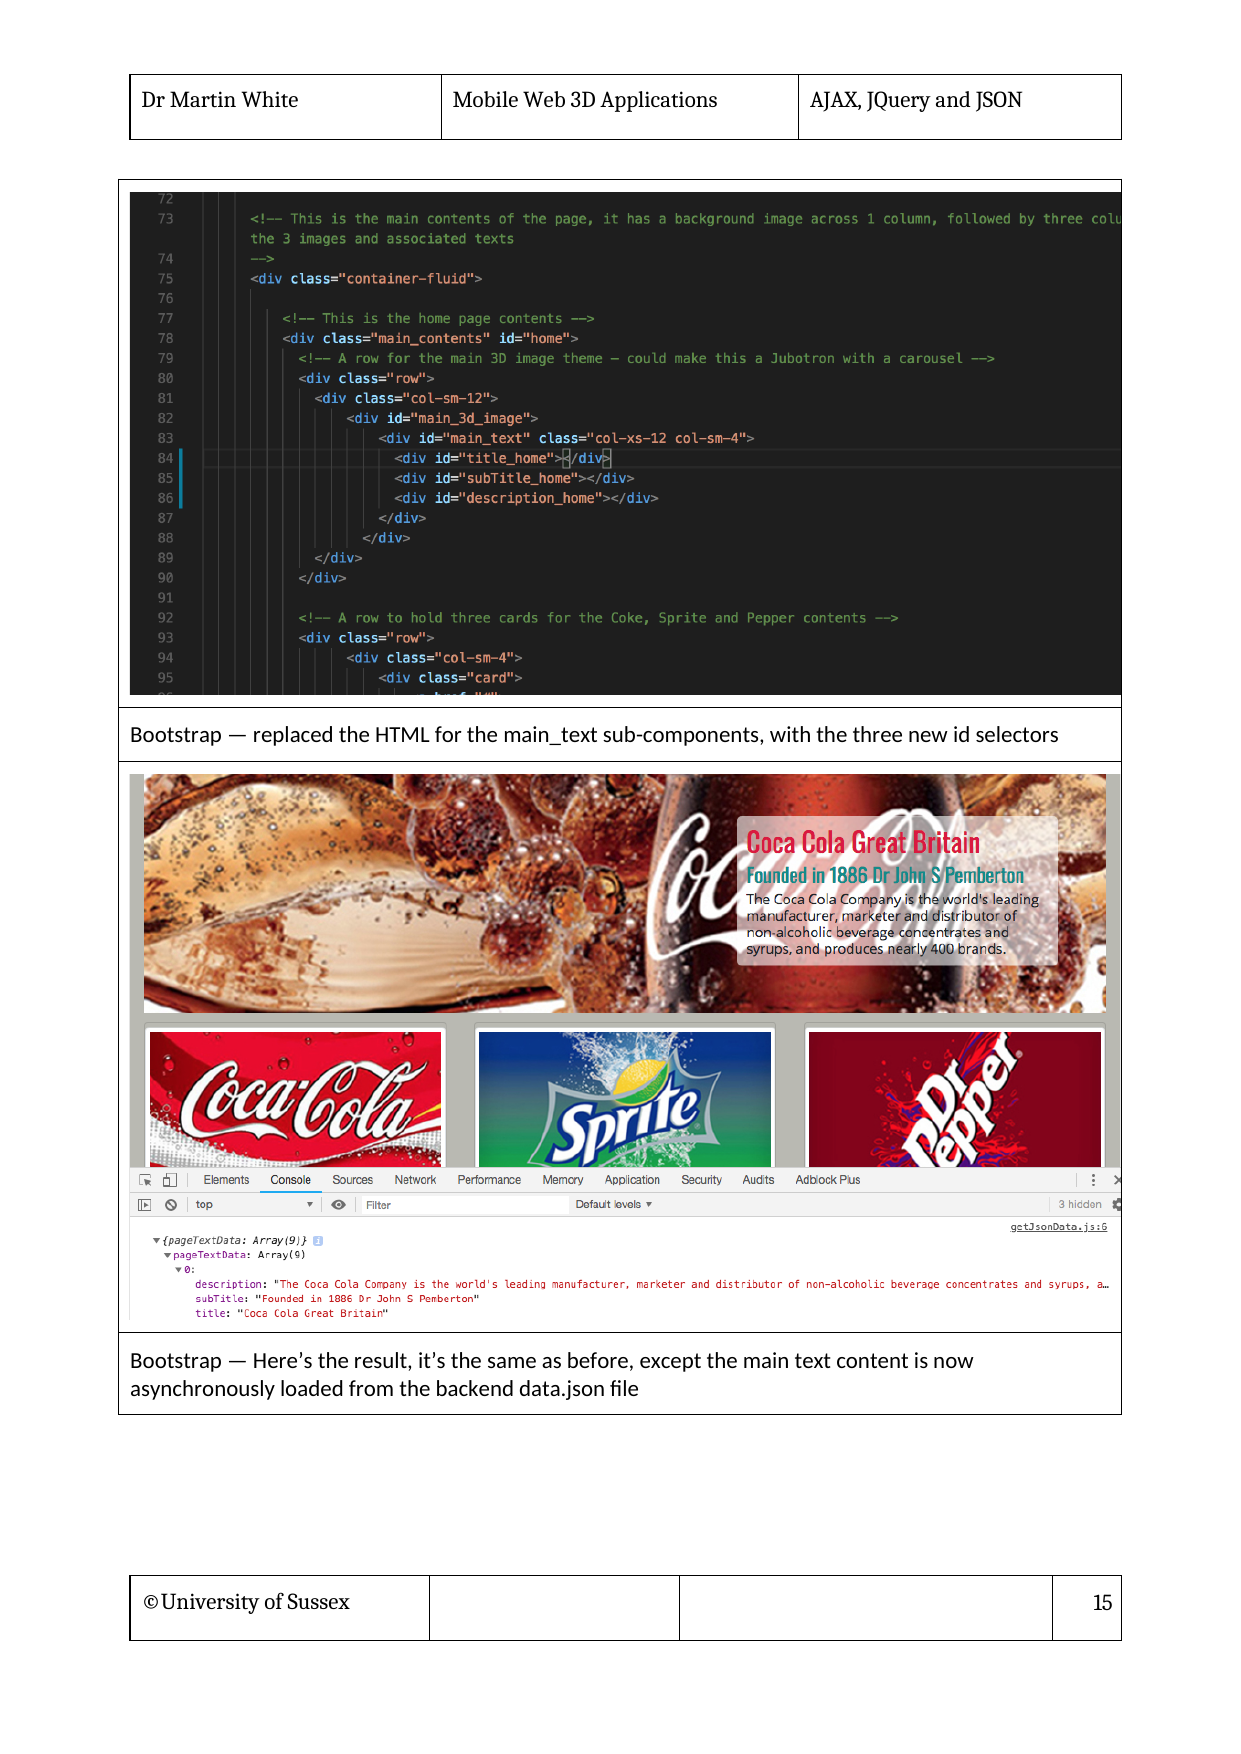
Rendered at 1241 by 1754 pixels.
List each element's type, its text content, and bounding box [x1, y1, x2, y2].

table_cell [119, 762, 1121, 1332]
table_cell Bootstrap — Here’s the result, it’s the same as before, except the main text content is now asynchronously loaded from the backend data.json file [119, 1333, 1121, 1414]
picture [129, 774, 1121, 1320]
table_header [119, 180, 1121, 707]
picture [129, 192, 1121, 695]
table_cell Bootstrap — replaced the HTML for the main_text sub-components, with the three new id selectors [119, 708, 1121, 761]
